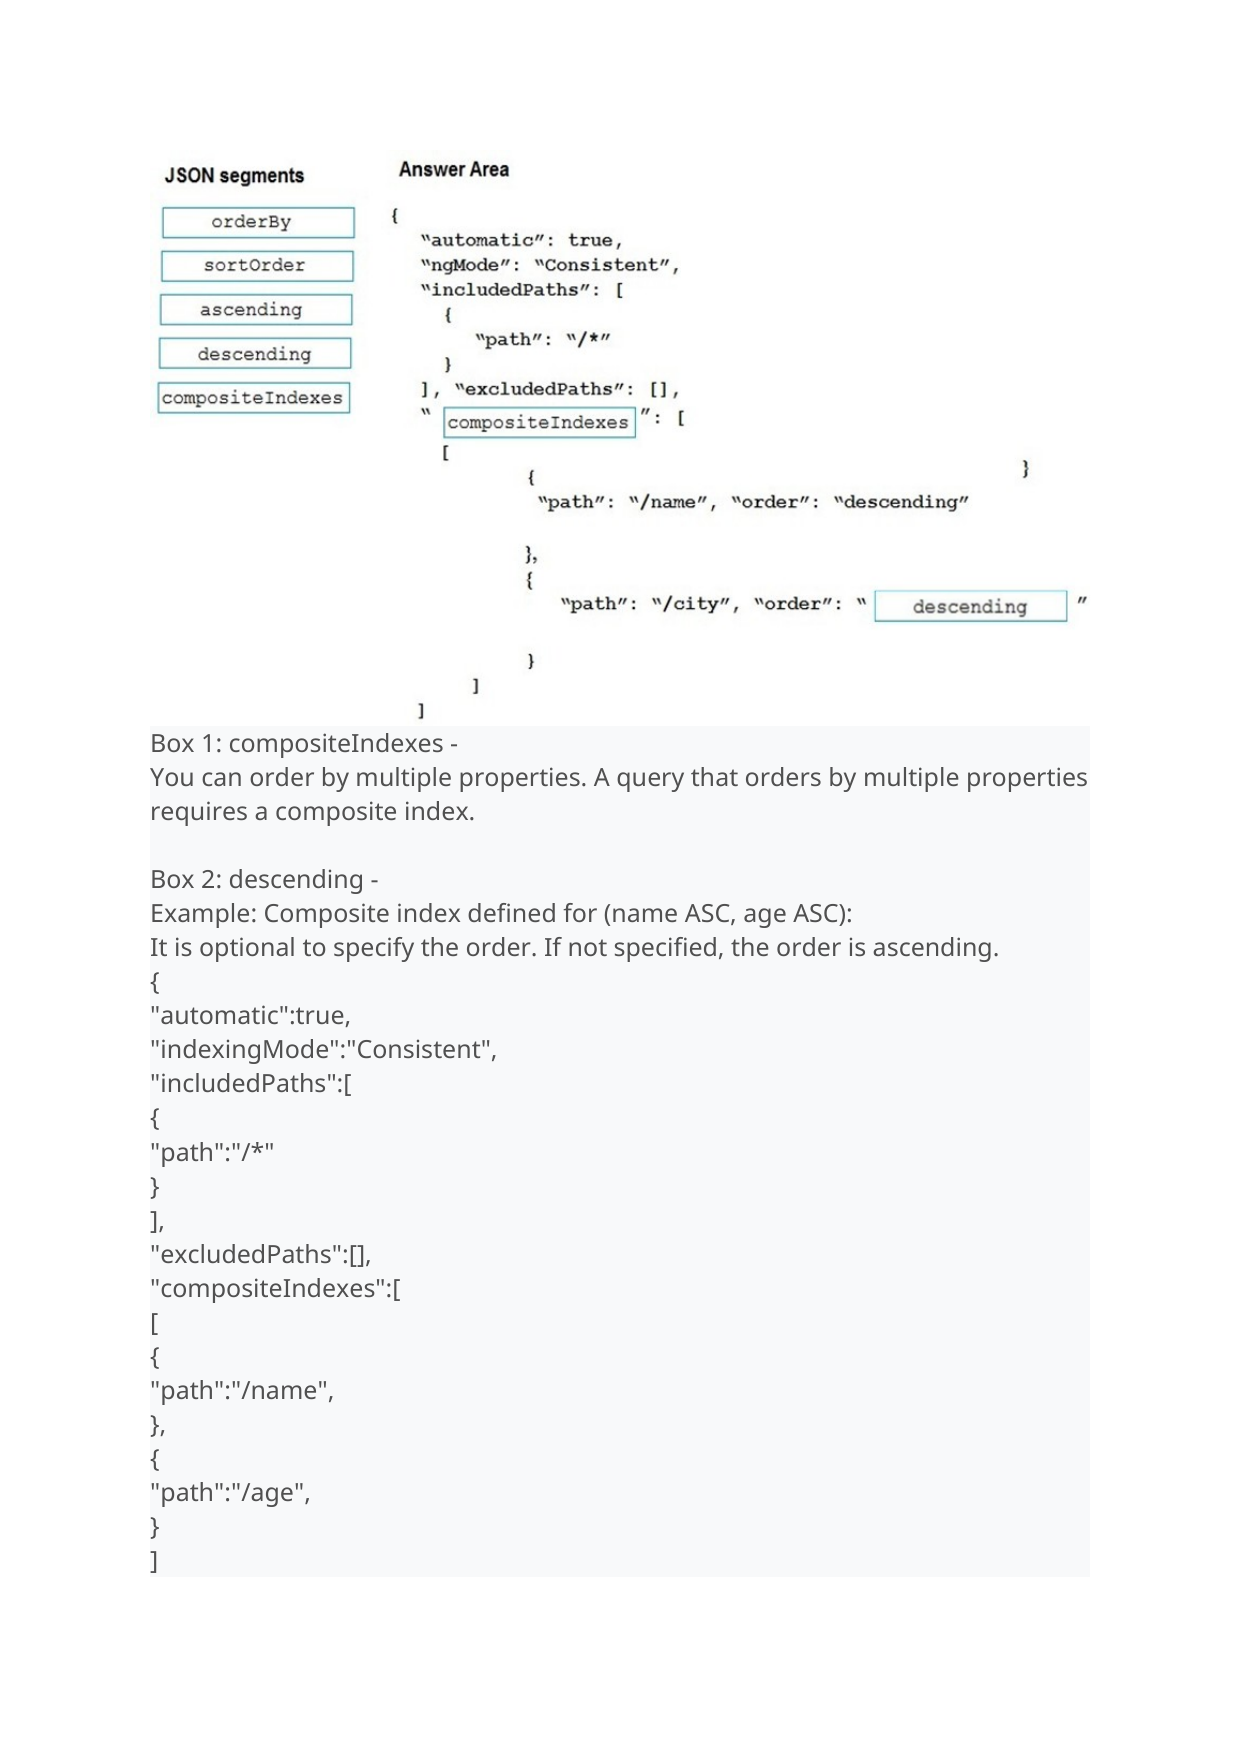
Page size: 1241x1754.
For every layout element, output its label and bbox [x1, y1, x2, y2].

picture [150, 150, 1091, 726]
text [150, 726, 1090, 1577]
